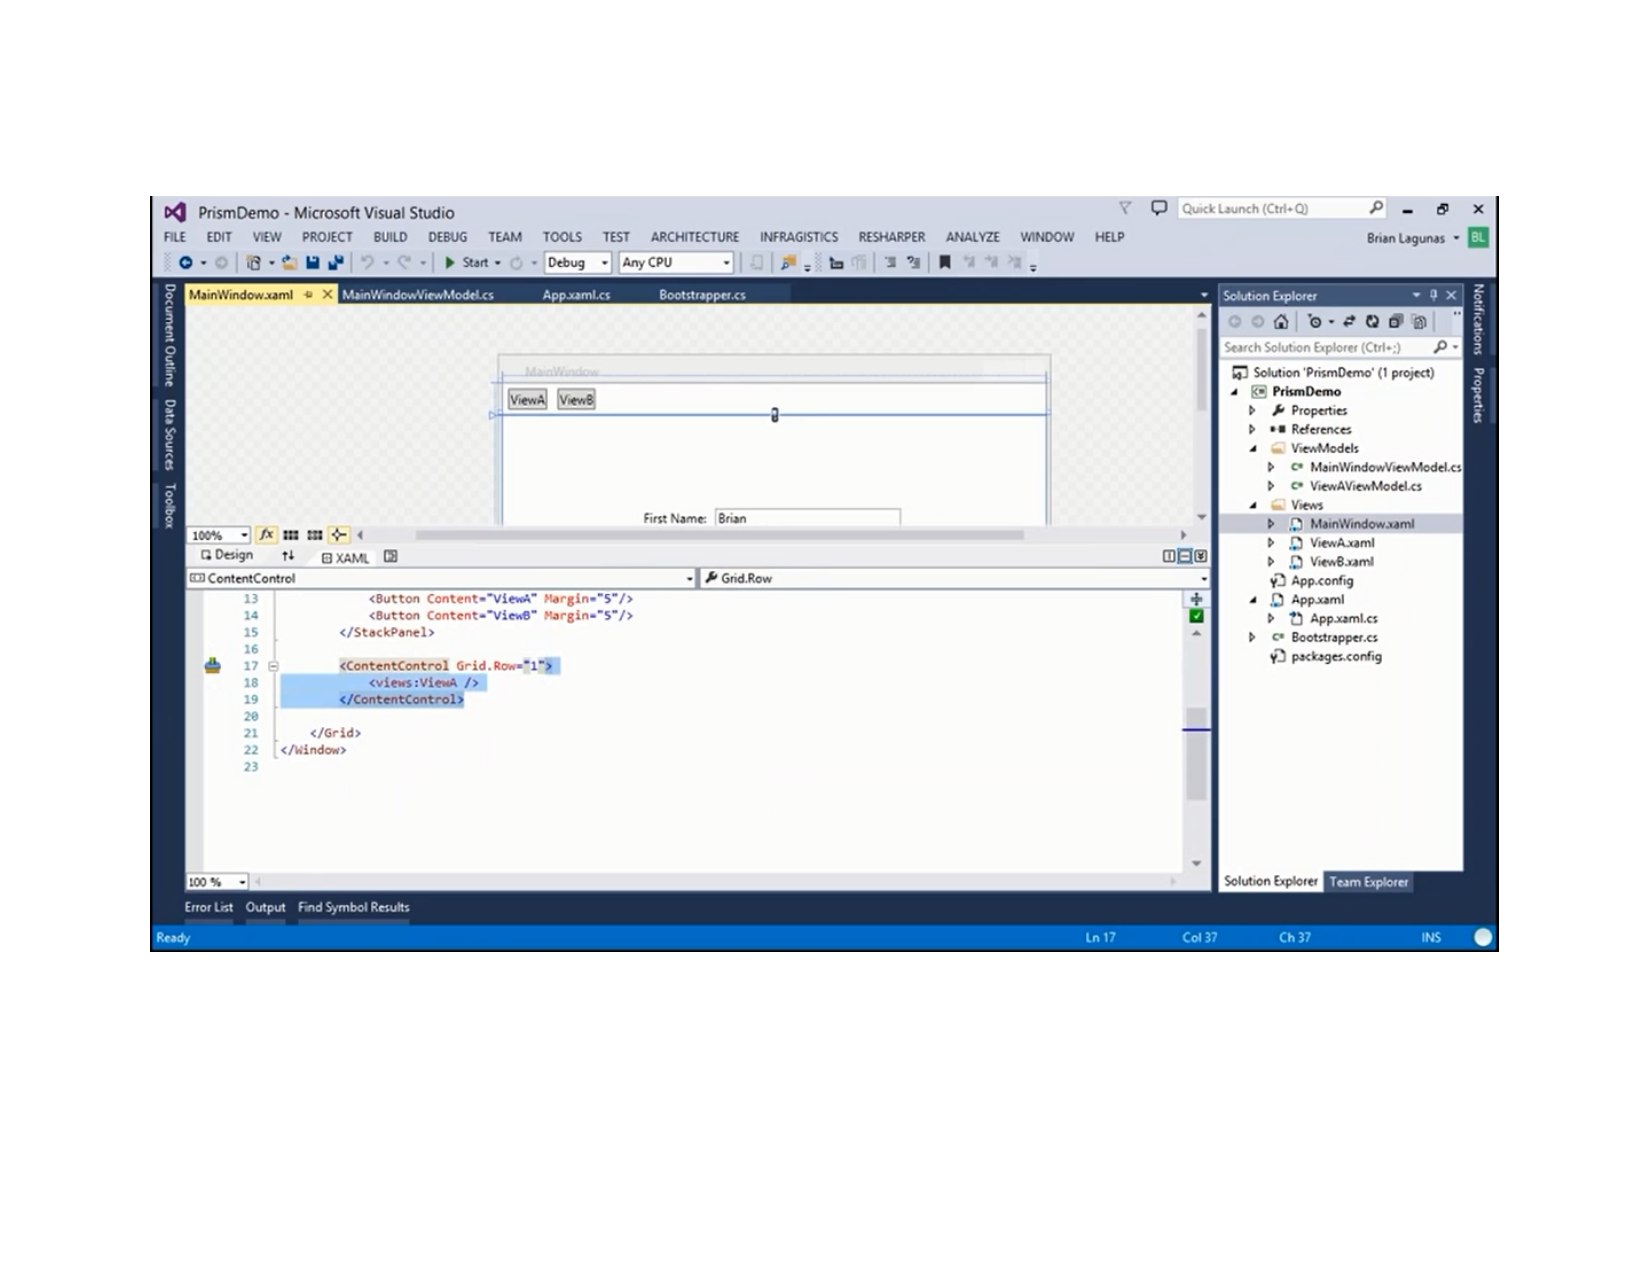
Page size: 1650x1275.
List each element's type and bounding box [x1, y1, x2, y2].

picture [150, 196, 1499, 952]
